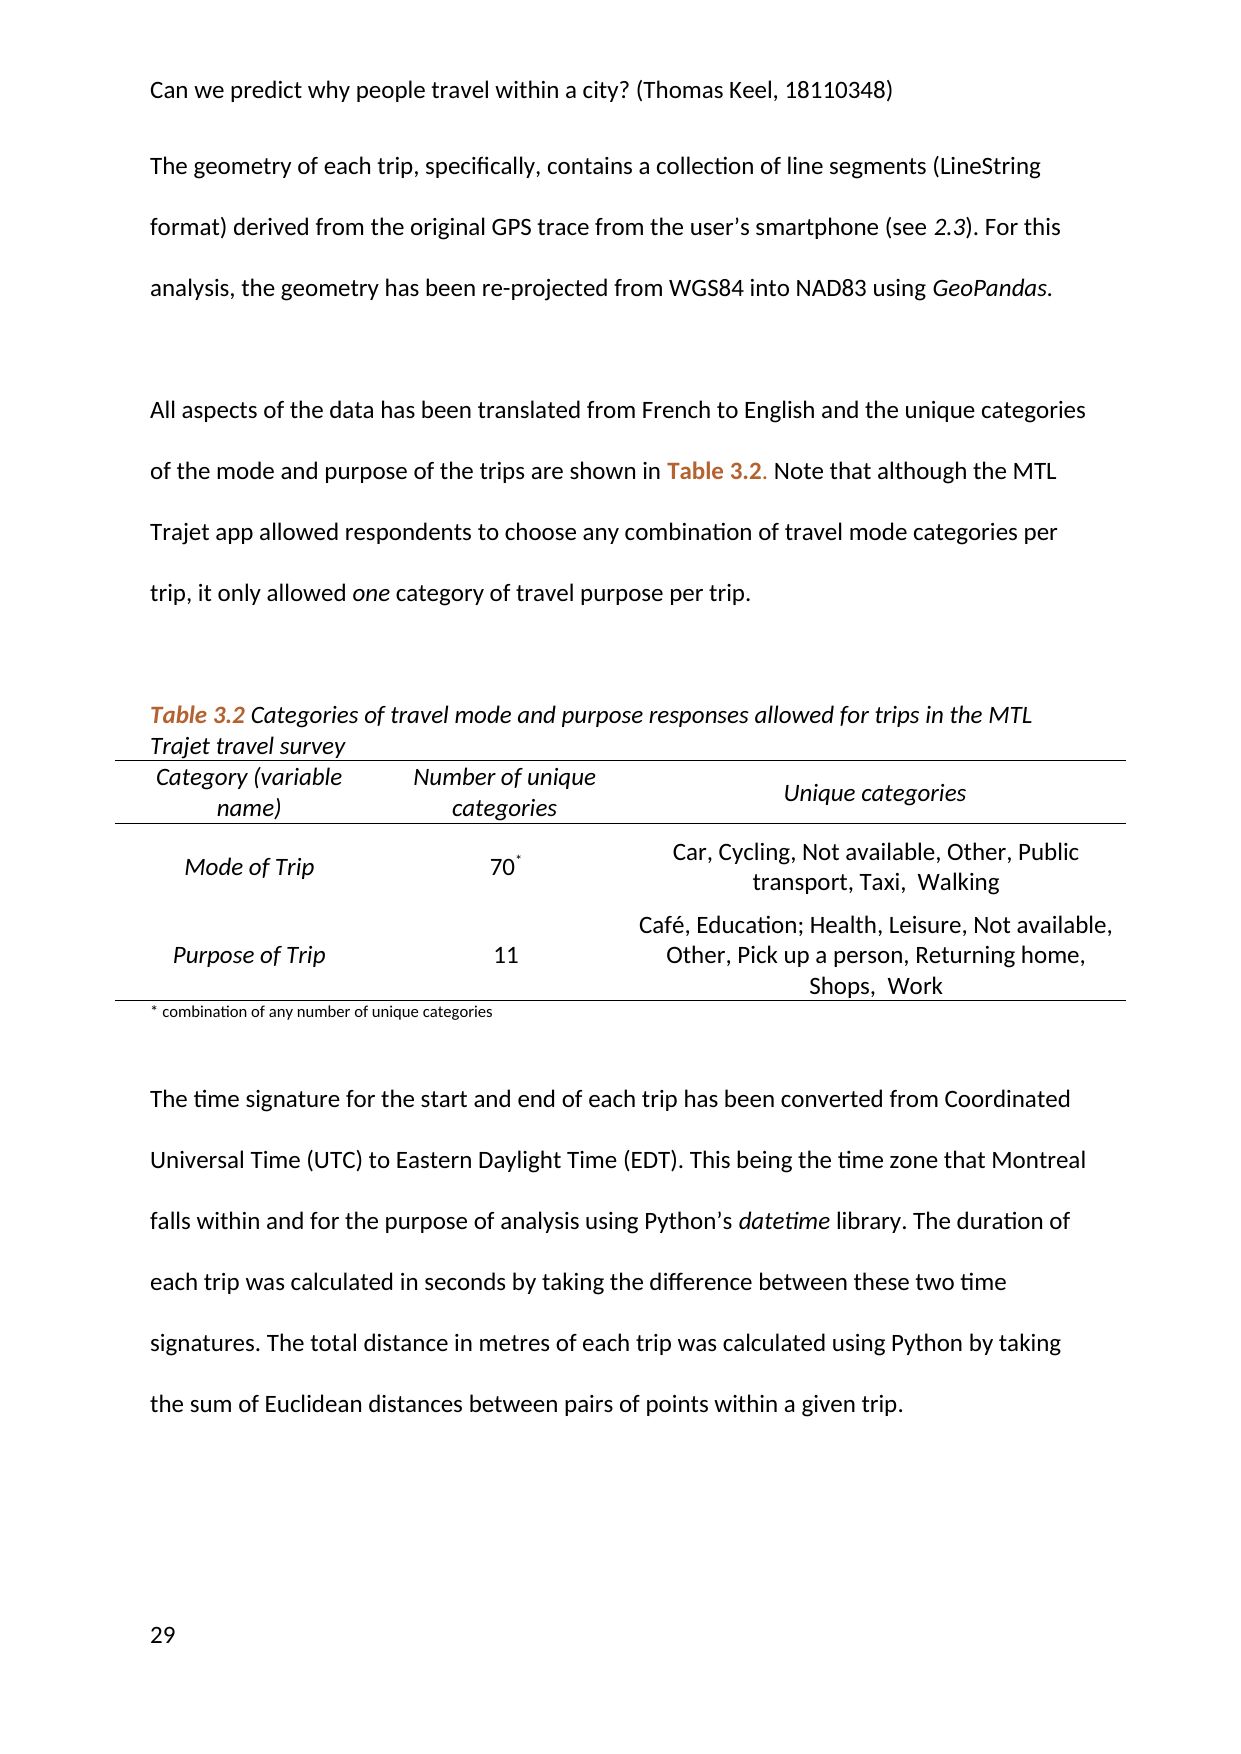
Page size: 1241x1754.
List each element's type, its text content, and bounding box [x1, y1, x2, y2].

table_cell 11 [386, 909, 626, 1000]
text The geometry of each trip, specifically, contains a collection of line segments (LineString format) derived from the original GPS trace from the user’s smartphone (see 2.3). For this analysis, the geometry has been re-projected from WGS84 into NAD83 using GeoPandas. [150, 150, 1090, 303]
text The time signature for the start and end of each trip has been converted from Coordinated Universal Time (UTC) to Eastern Daylight Time (EDT). This being the time zone that Montreal falls within and for the purpose of analysis using Python’s datetime library. The duration of each trip was calculated in seconds by taking the difference between these two time signatures. The total distance in metres of each trip was calculated using Python by taking the sum of Euclidean distances between pairs of points within a given trip. [150, 1083, 1090, 1418]
table_header Category (variable name) [115, 761, 386, 822]
table_header Unique categories [626, 761, 1126, 822]
table_cell Purpose of Trip [115, 909, 386, 1000]
table_cell Car, Cycling, Not available, Other, Public transport, Taxi, Walking [626, 824, 1126, 909]
text Table 3.2 Categories of travel mode and purpose responses allowed for trips in the MTL Trajet travel survey [150, 699, 1090, 760]
table_header Number of unique categories [386, 761, 626, 822]
table_cell 70* [386, 824, 626, 909]
table_cell Café, Education; Health, Leisure, Not available, Other, Pick up a person, Returning home, Shops, Work [626, 909, 1126, 1000]
text * combination of any number of unique categories [150, 1001, 1090, 1022]
text All aspects of the data has been translated from French to English and the unique categories of the mode and purpose of the trips are shown in Table 3.2. Note that although the MTL Trajet app allowed respondents to choose any combination of travel mode categories per trip, it only allowed one category of travel purpose per trip. [150, 394, 1090, 608]
table_cell Mode of Trip [115, 824, 386, 909]
